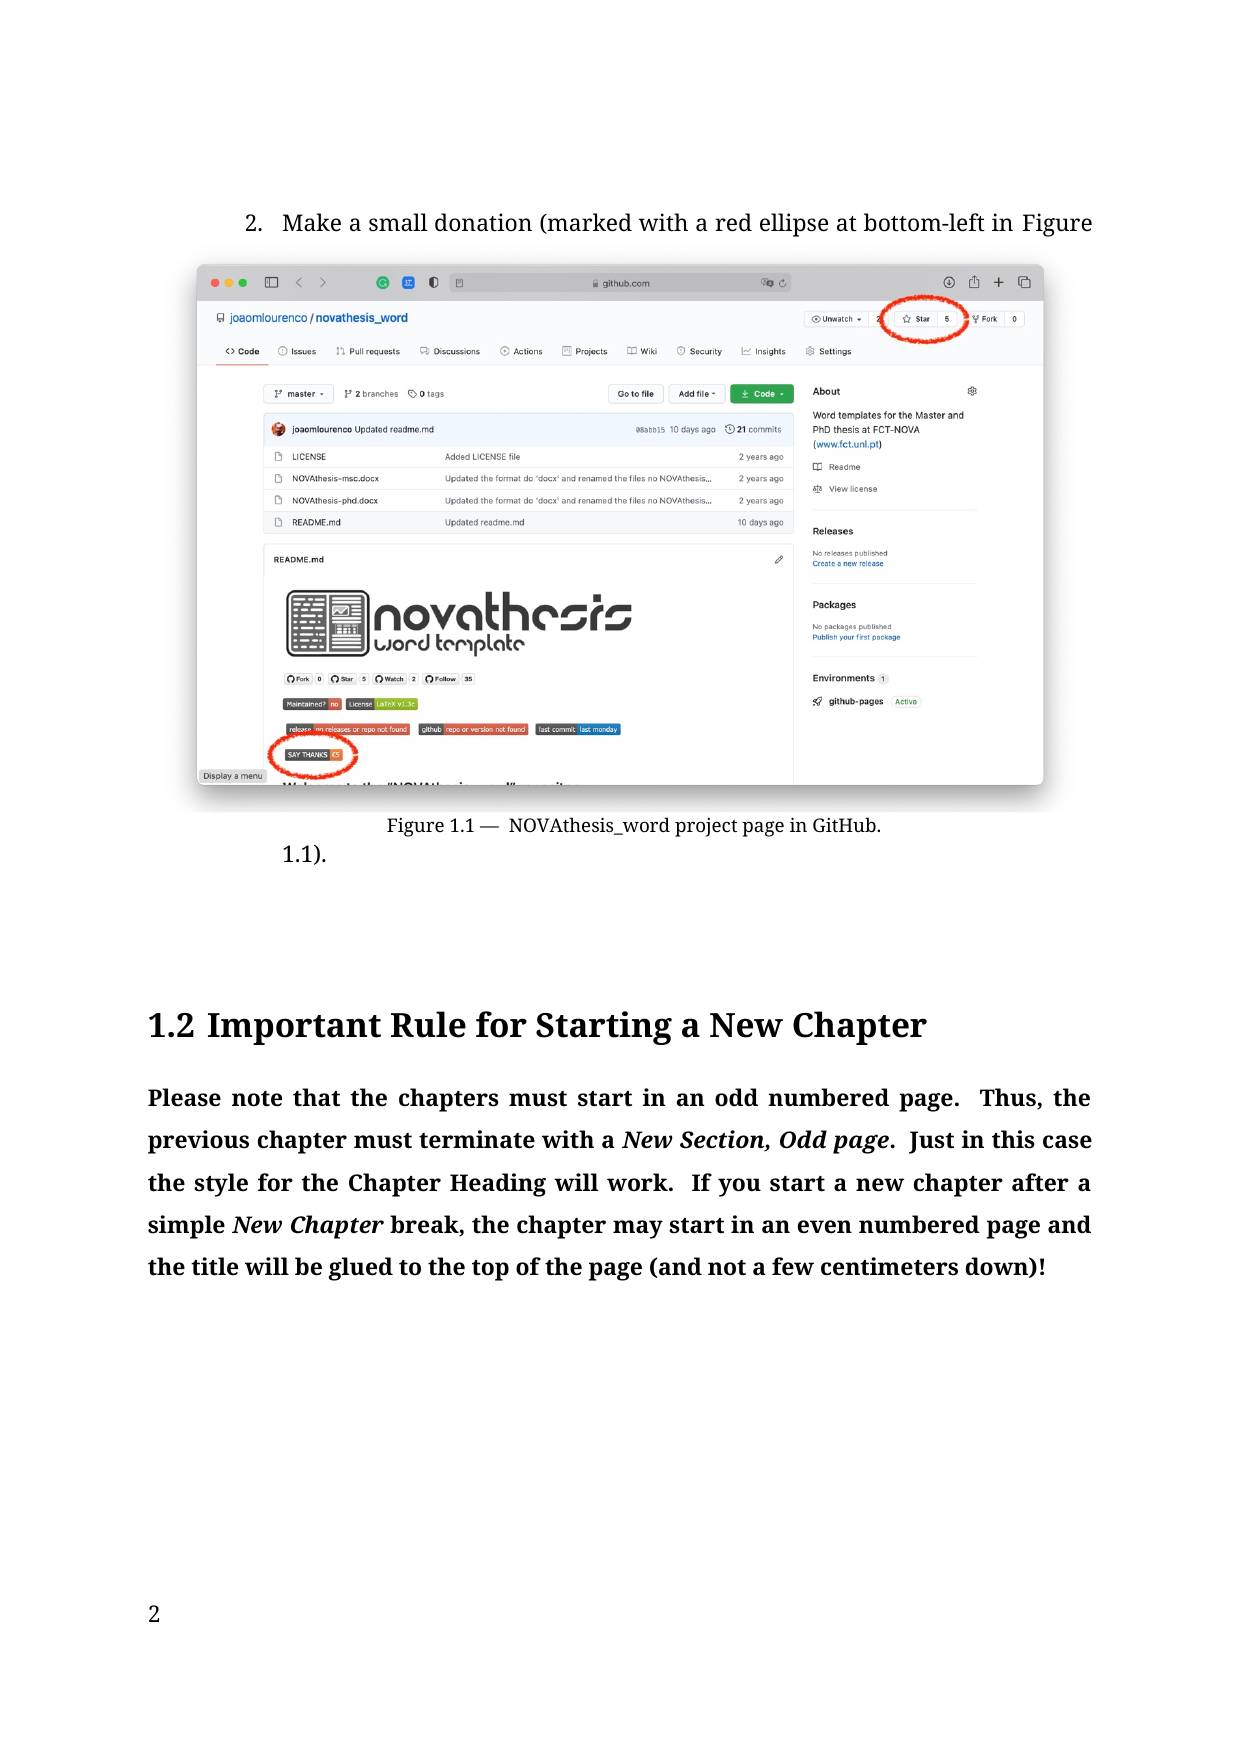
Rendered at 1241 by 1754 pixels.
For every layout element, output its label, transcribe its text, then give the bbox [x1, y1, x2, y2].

list Make a small donation (marked with a red ellipse at bottom-left in Figure 1.1). [244, 838, 1092, 869]
picture [158, 238, 1082, 836]
text Please note that the chapters must start in an odd numbered page. Thus, the previous chapter must terminate with a New Section, Odd page. Just in this case the style for the Chapter Heading will work. If you start a new chapter after a simple New Chapter break, the chapter may start in an even numbered page and the title will be glued to the top of the page (and not a few centimeters down)! [148, 1082, 1092, 1282]
subtitle Important Rule for Starting a New Chapter [148, 1002, 1092, 1048]
